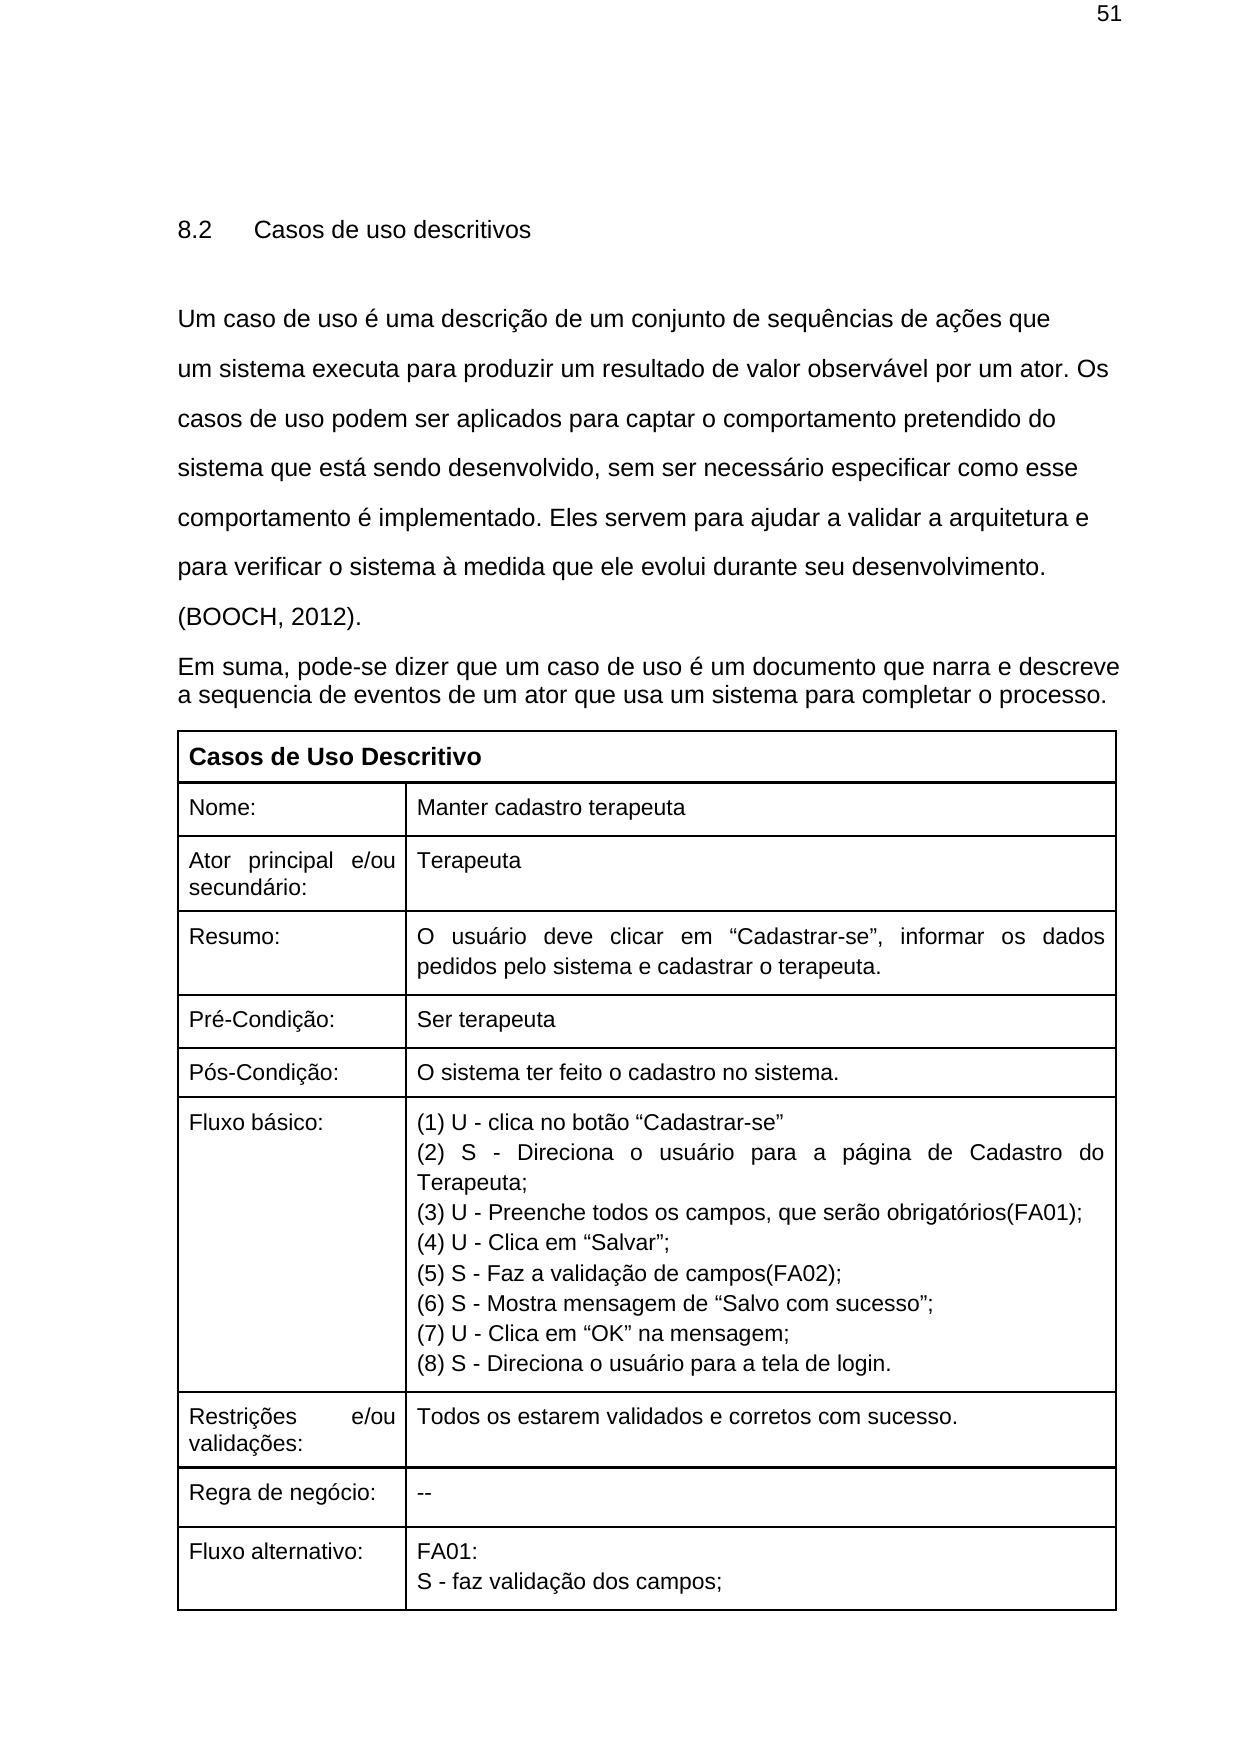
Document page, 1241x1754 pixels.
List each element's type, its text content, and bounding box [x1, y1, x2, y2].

table_cell O sistema ter feito o cadastro no sistema. [407, 1049, 1115, 1096]
table_cell Pós-Condição: [179, 1049, 405, 1096]
table_cell Todos os estarem validados e corretos com sucesso. [407, 1393, 1115, 1466]
text para verificar o sistema à medida que ele evolui durante seu desenvolvimento. [177, 552, 1122, 581]
table_cell Terapeuta [407, 837, 1115, 910]
text 8.2 Casos de uso descritivos [177, 215, 1122, 243]
table_cell Nome: [179, 784, 405, 834]
text comportamento é implementado. Eles servem para ajudar a validar a arquitetura e [177, 503, 1122, 531]
table_cell Fluxo básico: [179, 1098, 405, 1391]
table_cell Regra de negócio: [179, 1469, 405, 1526]
text casos de uso podem ser aplicados para captar o comportamento pretendido do [177, 403, 1122, 432]
table_cell Manter cadastro terapeuta [407, 784, 1115, 834]
text Um caso de uso é uma descrição de um conjunto de sequências de ações que [177, 304, 1122, 333]
table_cell O usuário deve clicar em “Cadastrar-se”, informar os dados pedidos pelo sistema e cadastrar o terapeuta. [407, 912, 1115, 993]
table_cell Pré-Condição: [179, 996, 405, 1047]
table_cell Ser terapeuta [407, 996, 1115, 1047]
text sistema que está sendo desenvolvido, sem ser necessário especificar como esse [177, 453, 1122, 482]
text (BOOCH, 2012). [177, 602, 1122, 631]
text um sistema executa para produzir um resultado de valor observável por um ator. Os [177, 354, 1122, 383]
table_cell Ator principal e/ou secundário: [179, 837, 405, 910]
text Em suma, pode-se dizer que um caso de uso é um documento que narra e descreve a sequencia de eventos de um ator que usa um sistema para completar o processo. [177, 651, 1122, 709]
table_cell Resumo: [179, 912, 405, 993]
table_cell (1) U - clica no botão “Cadastrar-se” (2) S - Direciona o usuário para a página de Cadastro do Terapeuta; (3) U - Preenche todos os campos, que serão obrigatórios(FA01); (4) U - Clica em “Salvar”; (5) S - Faz a validação de campos(FA02); (6) S - Mostra mensagem de “Salvo com sucesso”; (7) U - Clica em “OK” na mensagem; (8) S - Direciona o usuário para a tela de login. [407, 1098, 1115, 1391]
table_cell Restrições e/ou validações: [179, 1393, 405, 1466]
table_header Casos de Uso Descritivo [179, 732, 1115, 781]
table_cell -- [407, 1469, 1115, 1526]
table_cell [407, 1528, 1115, 1609]
table_cell Fluxo alternativo: [179, 1528, 405, 1609]
